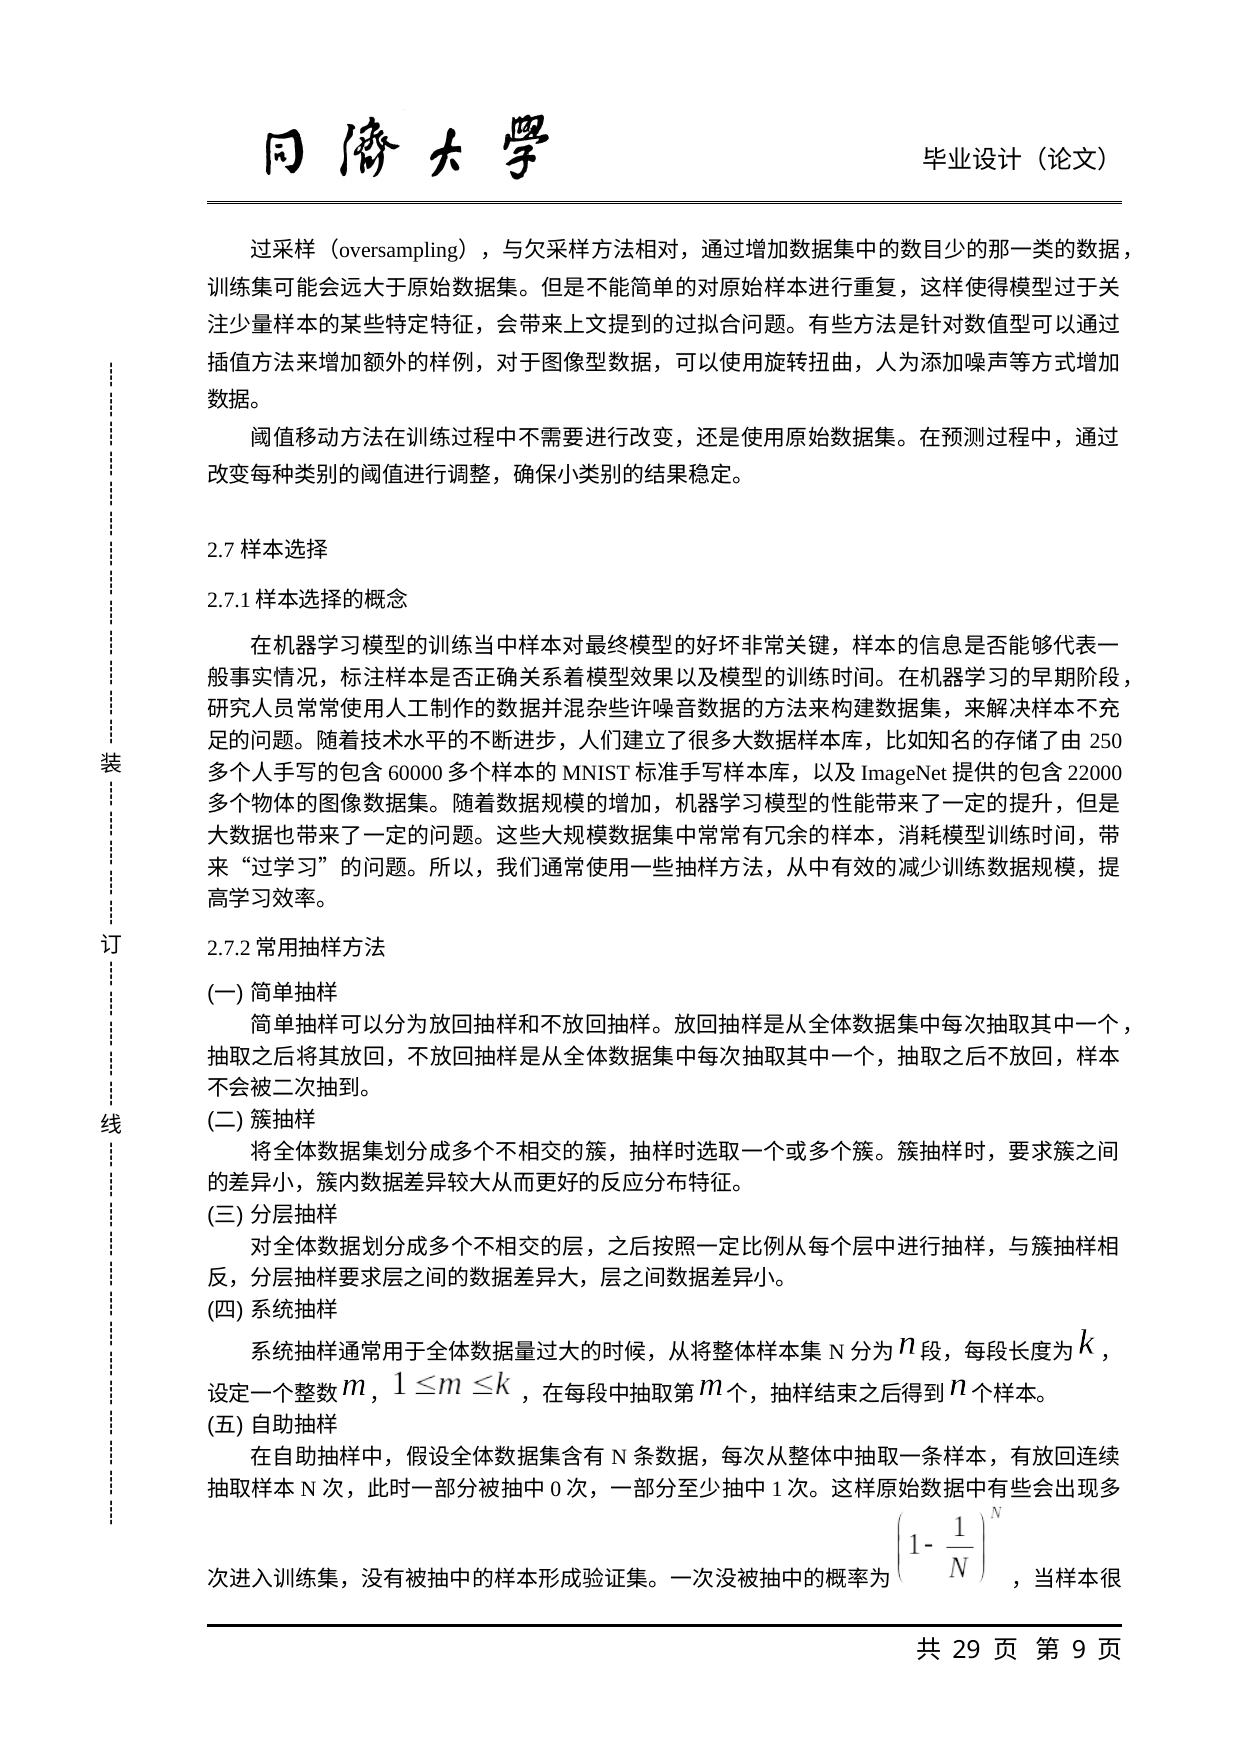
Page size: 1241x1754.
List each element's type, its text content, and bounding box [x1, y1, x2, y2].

text 阈值移动方法在训练过程中不需要进行改变，还是使用原始数据集。在预测过程中，通过改变每种类别的阈值进行调整，确保小类别的结果稳定。 [207, 415, 1122, 490]
text 将全体数据集划分成多个不相交的簇，抽样时选取一个或多个簇。簇抽样时，要求簇之间的差异小，簇内数据差异较大从而更好的反应分布特征。 [207, 1134, 1122, 1197]
text 对全体数据划分成多个不相交的层，之后按照一定比例从每个层中进行抽样，与簇抽样相反，分层抽样要求层之间的数据差异大，层之间数据差异小。 [207, 1229, 1122, 1292]
text 在机器学习模型的训练当中样本对最终模型的好坏非常关键，样本的信息是否能够代表一般事实情况，标注样本是否正确关系着模型效果以及模型的训练时间。在机器学习的早期阶段，研究人员常常使用人工制作的数据并混杂些许噪音数据的方法来构建数据集，来解决样本不充足的问题。随着技术水平的不断进步，人们建立了很多大数据样本库，比如知名的存储了由250多个人手写的包含60000多个样本的MNIST 标准手写样本库，以及ImageNet 提供的包含22000多个物体的图像数据集。随着数据规模的增加，机器学习模型的性能带来了一定的提升，但是大数据也带来了一定的问题。这些大规模数据集中常常有冗余的样本，消耗模型训练时间，带来“过学习”的问题。所以，我们通常使用一些抽样方法，从中有效的减少训练数据规模，提高学习效率。 [207, 628, 1122, 913]
list 简单抽样 [207, 975, 1122, 1007]
subtitle 2.7.1样本选择的概念 [207, 578, 1122, 615]
picture [244, 106, 567, 185]
text 过采样（oversampling），与欠采样方法相对，通过增加数据集中的数目少的那一类的数据，训练集可能会远大于原始数据集。但是不能简单的对原始样本进行重复，这样使得模型过于关注少量样本的某些特定特征，会带来上文提到的过拟合问题。有些方法是针对数值型可以通过插值方法来增加额外的样例，对于图像型数据，可以使用旋转扭曲，人为添加噪声等方式增加数据。 [207, 228, 1122, 415]
text 系统抽样通常用于全体数据量过大的时候，从将整体样本集N 分为段，每段长度为，设定一个整数， ，在每段中抽取第个，抽样结束之后得到个样本。 [207, 1324, 1122, 1407]
list 自助抽样 [207, 1407, 1122, 1439]
list 系统抽样 [207, 1292, 1122, 1324]
text 简单抽样可以分为放回抽样和不放回抽样。放回抽样是从全体数据集中每次抽取其中一个，抽取之后将其放回，不放回抽样是从全体数据集中每次抽取其中一个，抽取之后不放回，样本不会被二次抽到。 [207, 1007, 1122, 1102]
subtitle 2.7 样本选择 [207, 528, 1122, 565]
list 簇抽样 [207, 1102, 1122, 1134]
list 分层抽样 [207, 1197, 1122, 1229]
subtitle 2.7.2常用抽样方法 [207, 925, 1122, 963]
